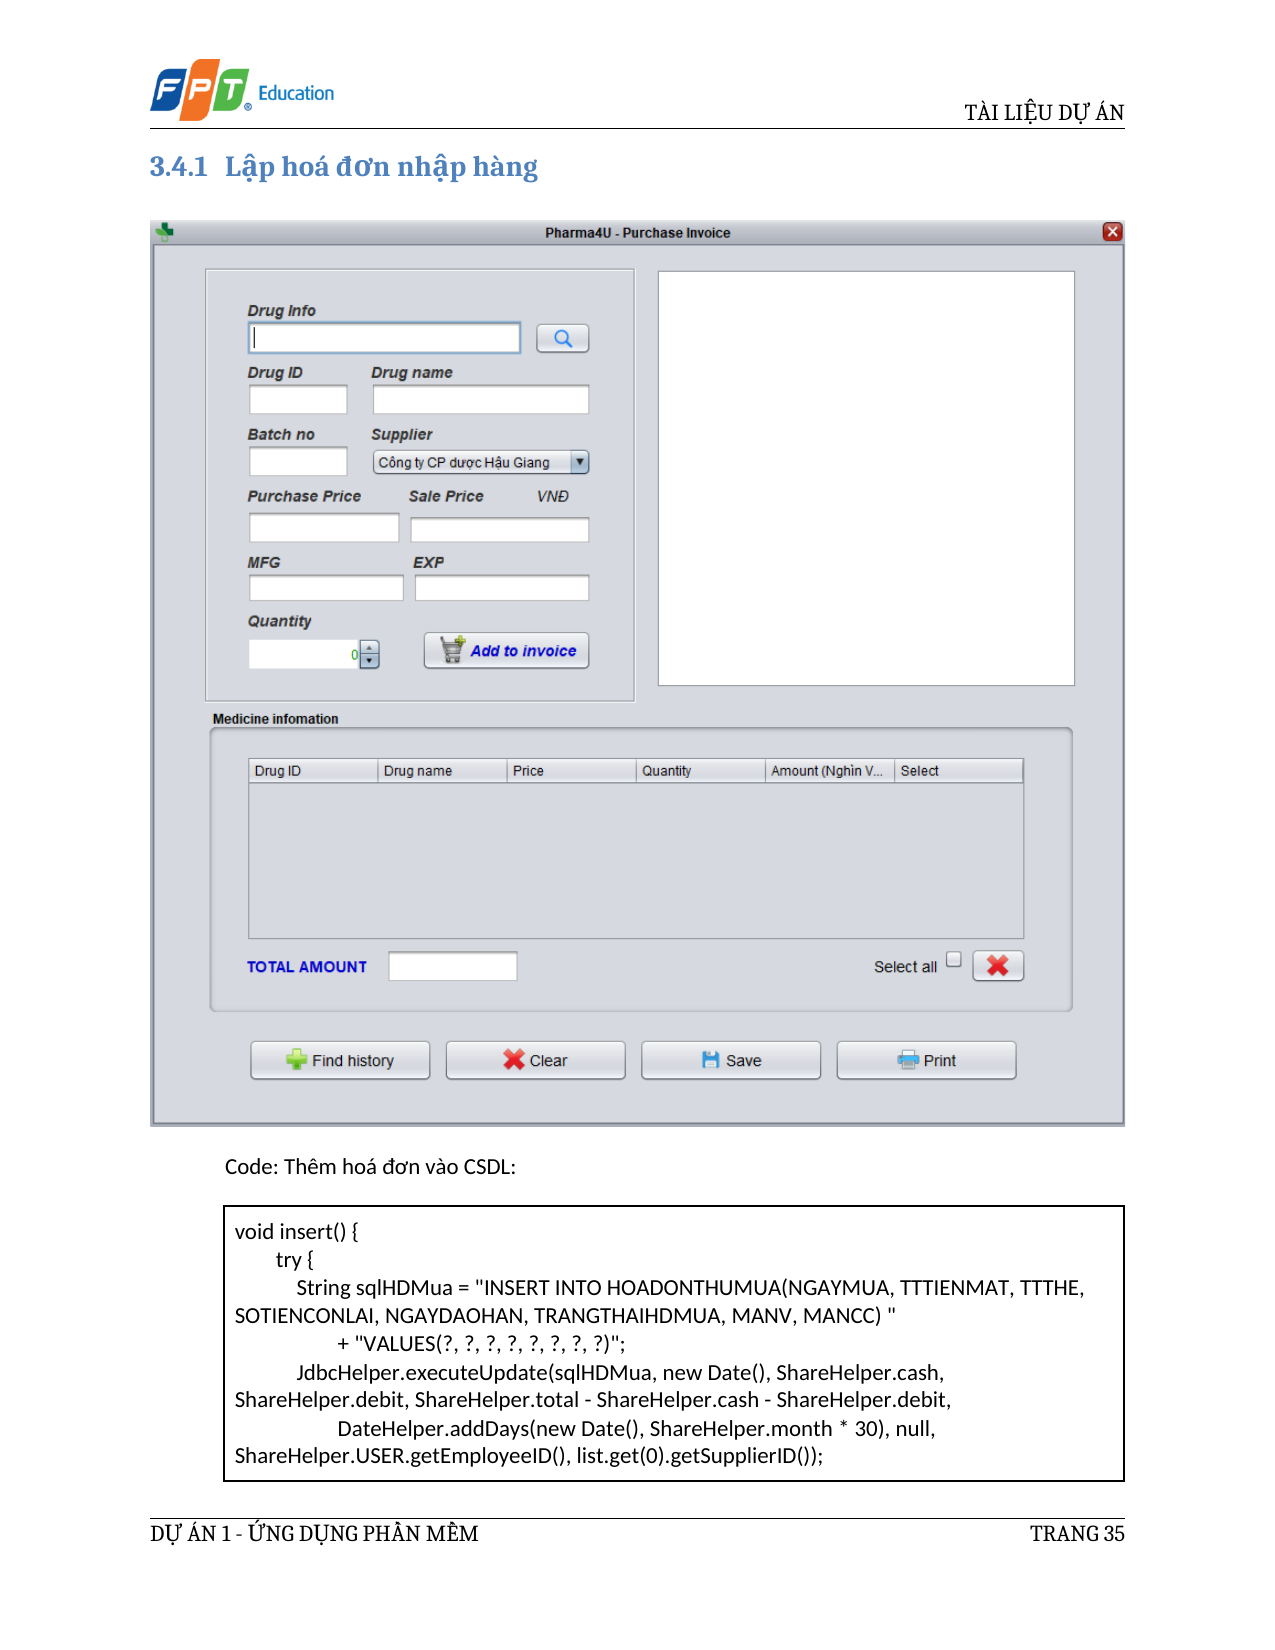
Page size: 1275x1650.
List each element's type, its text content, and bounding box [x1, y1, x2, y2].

picture [150, 220, 1125, 1127]
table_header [225, 1207, 1123, 1480]
text Code: Thêm hoá đơn vào CSDL: [225, 1152, 1125, 1180]
subtitle Lập hoá đơn nhập hàng [150, 150, 1125, 183]
picture [150, 59, 336, 121]
